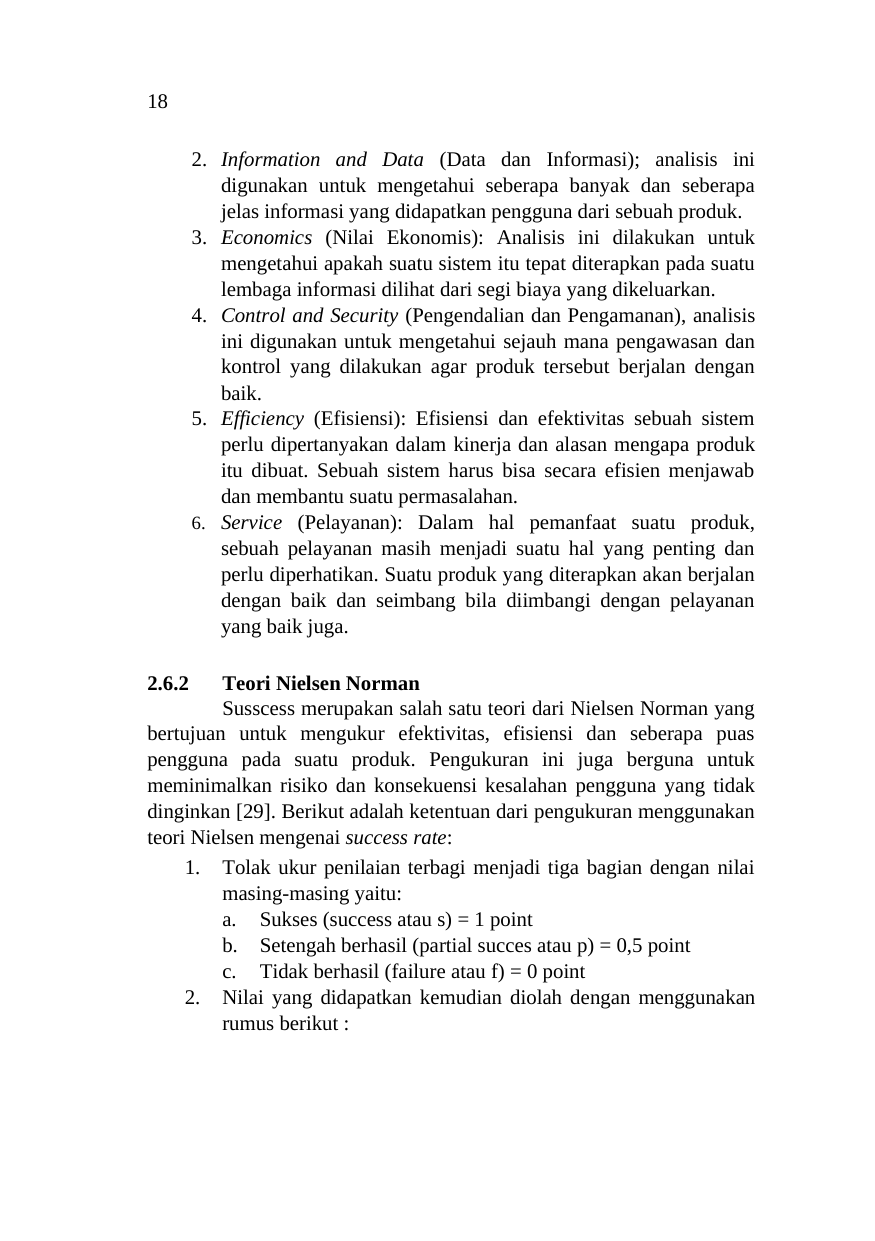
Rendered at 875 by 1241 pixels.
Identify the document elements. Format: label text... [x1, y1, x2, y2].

text Susscess merupakan salah satu teori dari Nielsen Norman yang bertujuan untuk mengukur efektivitas, efisiensi dan seberapa puas pengguna pada suatu produk. Pengukuran ini juga berguna untuk meminimalkan risiko dan konsekuensi kesalahan pengguna yang tidak dinginkan [29]. Berikut adalah ketentuan dari pengukuran menggunakan teori Nielsen mengenai success rate: [147, 695, 756, 849]
list Control and Security (Pengendalian dan Pengamanan), analisis ini digunakan untuk mengetahui sejauh mana pengawasan dan kontrol yang dilakukan agar produk tersebut berjalan dengan baik. [191, 303, 756, 404]
list Tidak berhasil (failure atau f) = 0 point [222, 959, 756, 983]
subtitle 2.6.2 Teori Nielsen Norman [147, 671, 756, 695]
list Sukses (success atau s) = 1 point [222, 907, 756, 931]
list Nilai yang didapatkan kemudian diolah dengan menggunakan rumus berikut : [184, 985, 756, 1035]
list Service (Pelayanan): Dalam hal pemanfaat suatu produk, sebuah pelayanan masih menjadi suatu hal yang penting dan perlu diperhatikan. Suatu produk yang diterapkan akan berjalan dengan baik dan seimbang bila diimbangi dengan pelayanan yang baik juga. [191, 510, 756, 638]
list Information and Data (Data dan Informasi); analisis ini digunakan untuk mengetahui seberapa banyak dan seberapa jelas informasi yang didapatkan pengguna dari sebuah produk. [191, 147, 756, 223]
list Tolak ukur penilaian terbagi menjadi tiga bagian dengan nilai masing-masing yaitu: [184, 855, 756, 905]
list Setengah berhasil (partial succes atau p) = 0,5 point [222, 933, 756, 957]
list Economics (Nilai Ekonomis): Analisis ini dilakukan untuk mengetahui apakah suatu sistem itu tepat diterapkan pada suatu lembaga informasi dilihat dari segi biaya yang dikeluarkan. [191, 225, 756, 301]
list Efficiency (Efisiensi): Efisiensi dan efektivitas sebuah sistem perlu dipertanyakan dalam kinerja dan alasan mengapa produk itu dibuat. Sebuah sistem harus bisa secara efisien menjawab dan membantu suatu permasalahan. [191, 406, 756, 508]
